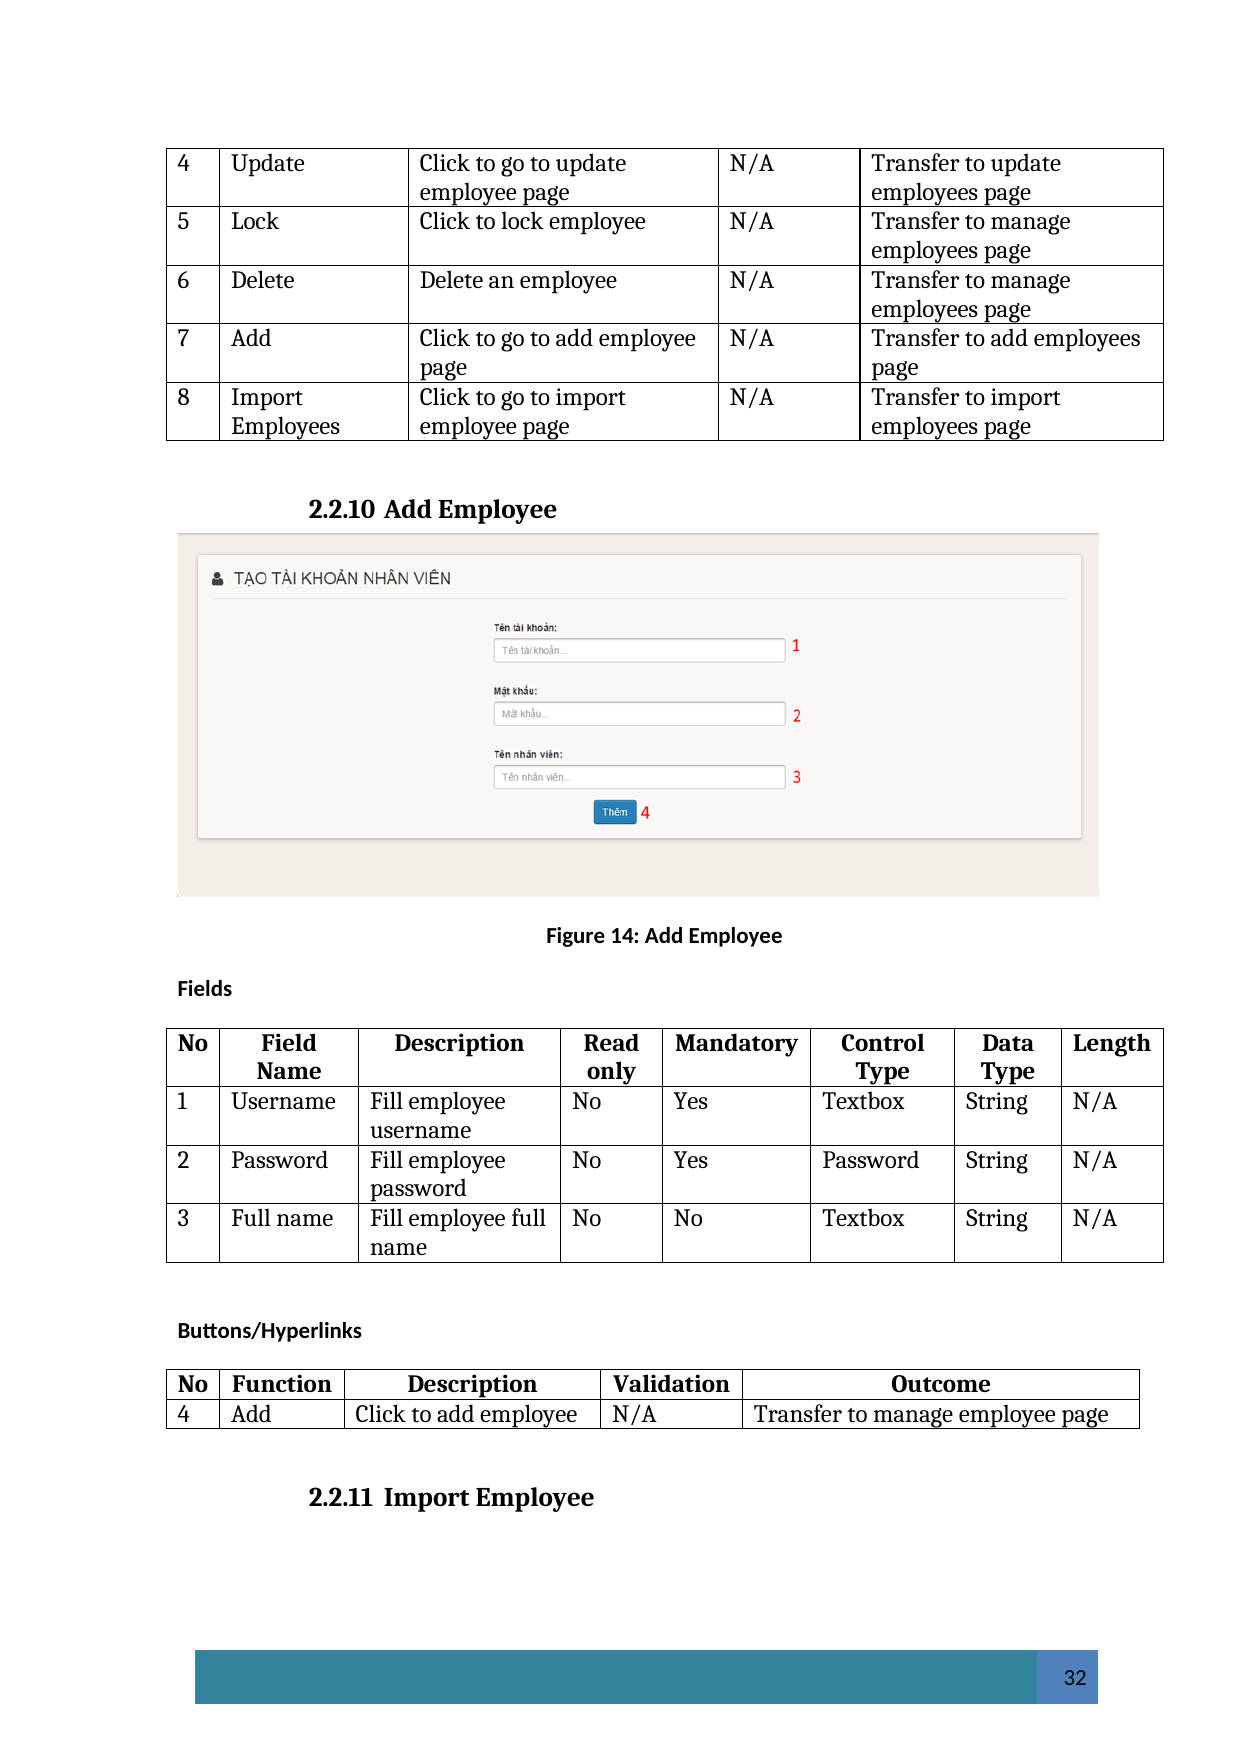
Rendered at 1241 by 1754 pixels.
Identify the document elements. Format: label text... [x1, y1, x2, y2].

table_header Control Type [811, 1029, 954, 1086]
table_cell Full name [220, 1204, 358, 1262]
table_cell String [955, 1204, 1061, 1262]
table_cell 3 [167, 1204, 219, 1262]
table_cell No [561, 1146, 662, 1203]
table_cell Fill employee password [359, 1146, 560, 1203]
table_cell 7 [167, 324, 219, 382]
table_cell Add [220, 324, 408, 382]
text Figure 14: Add Employee [177, 921, 1151, 949]
table_cell Password [220, 1146, 358, 1203]
subtitle Import Employee [308, 1482, 1151, 1513]
table_header Mandatory [663, 1029, 810, 1086]
table_header Outcome [743, 1370, 1139, 1398]
table_cell Password [811, 1146, 954, 1203]
table_cell N/A [719, 149, 859, 206]
table_cell N/A [601, 1400, 742, 1428]
table_cell Delete [220, 266, 408, 323]
table_cell 2 [167, 1146, 219, 1203]
table_cell Click to lock employee [409, 207, 718, 265]
table_cell Transfer to import employees page [861, 383, 1163, 440]
table_cell Update [220, 149, 408, 206]
table_header Data Type [955, 1029, 1061, 1086]
table_cell N/A [719, 266, 859, 323]
subtitle Add Employee [308, 494, 1151, 526]
text Fields [177, 974, 1151, 1002]
table_cell 4 [167, 149, 219, 206]
table_header Validation [601, 1370, 742, 1398]
table_header Length [1062, 1029, 1163, 1086]
table_cell Fill employee full name [359, 1204, 560, 1262]
table_cell No [561, 1087, 662, 1144]
table_cell 4 [167, 1400, 219, 1428]
table_header No [167, 1370, 219, 1398]
table_cell Username [220, 1087, 358, 1144]
table_cell Delete an employee [409, 266, 718, 323]
table_cell Yes [663, 1146, 810, 1203]
table_cell N/A [719, 207, 859, 265]
table_cell Transfer to update employees page [861, 149, 1163, 206]
table_cell No [663, 1204, 810, 1262]
table_cell String [955, 1146, 1061, 1203]
table_cell Click to add employee [345, 1400, 600, 1428]
text Buttons/Hyperlinks [177, 1316, 1151, 1344]
table_header No [167, 1029, 219, 1086]
table_header Description [359, 1029, 560, 1086]
table_header Description [345, 1370, 600, 1398]
table_cell Fill employee username [359, 1087, 560, 1144]
table_header Function [220, 1370, 344, 1398]
table_cell Transfer to manage employees page [861, 266, 1163, 323]
table_cell Transfer to add employees page [861, 324, 1163, 382]
table_cell String [955, 1087, 1061, 1144]
table_cell Click to go to update employee page [409, 149, 718, 206]
picture [177, 533, 1099, 897]
table_cell Transfer to manage employees page [861, 207, 1163, 265]
table_cell N/A [719, 383, 859, 440]
table_cell N/A [1062, 1146, 1163, 1203]
table_cell 8 [167, 383, 219, 440]
table_cell Textbox [811, 1087, 954, 1144]
table_cell Textbox [811, 1204, 954, 1262]
table_cell 5 [167, 207, 219, 265]
table_cell N/A [1062, 1204, 1163, 1262]
table_header Field Name [220, 1029, 358, 1086]
table_cell Add [220, 1400, 344, 1428]
table_cell Import Employees [220, 383, 408, 440]
table_cell Lock [220, 207, 408, 265]
table_cell Yes [663, 1087, 810, 1144]
table_cell N/A [1062, 1087, 1163, 1144]
table_cell N/A [719, 324, 859, 382]
table_cell 1 [167, 1087, 219, 1144]
table_cell 6 [167, 266, 219, 323]
table_cell Click to go to import employee page [409, 383, 718, 440]
table_cell Transfer to manage employee page [743, 1400, 1139, 1428]
table_cell No [561, 1204, 662, 1262]
table_header Read only [561, 1029, 662, 1086]
table_cell Click to go to add employee page [409, 324, 718, 382]
